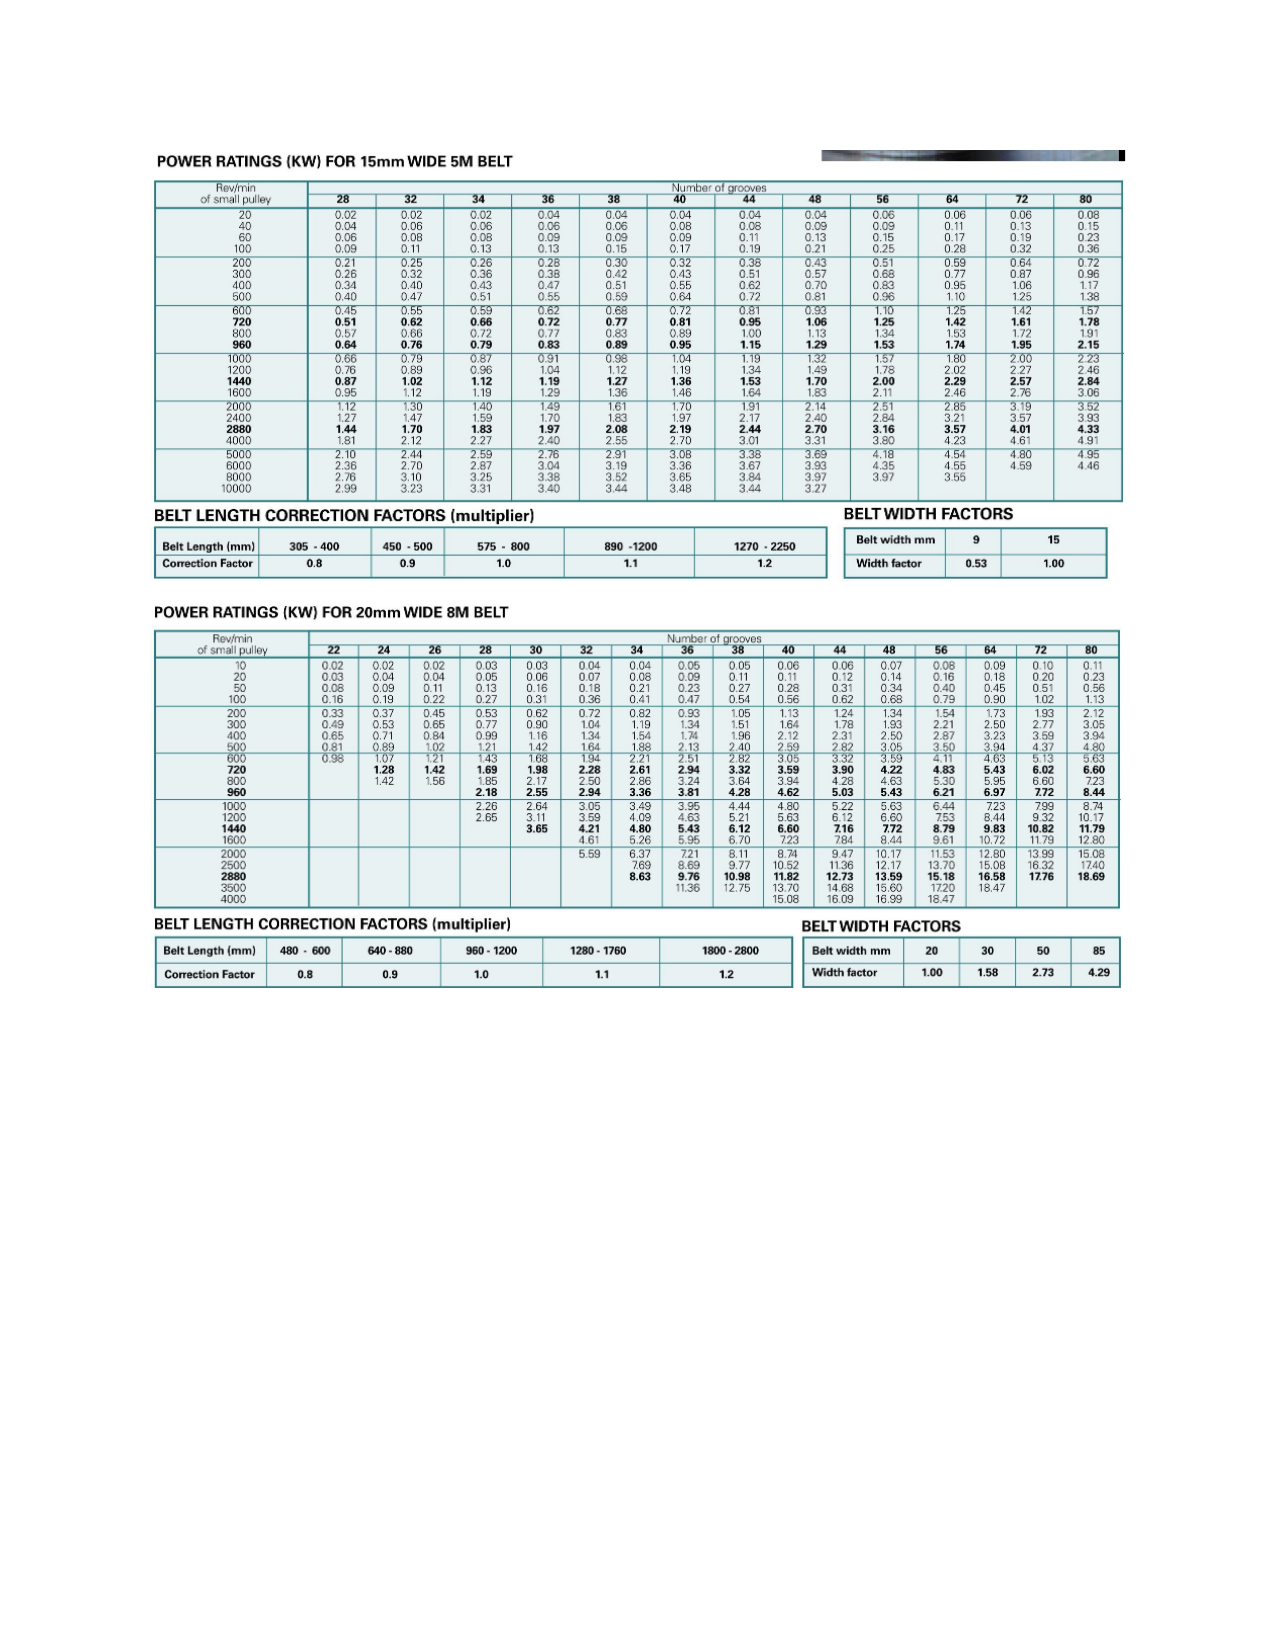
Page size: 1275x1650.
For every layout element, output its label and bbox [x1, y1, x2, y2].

picture [150, 600, 1125, 988]
picture [150, 150, 1125, 582]
